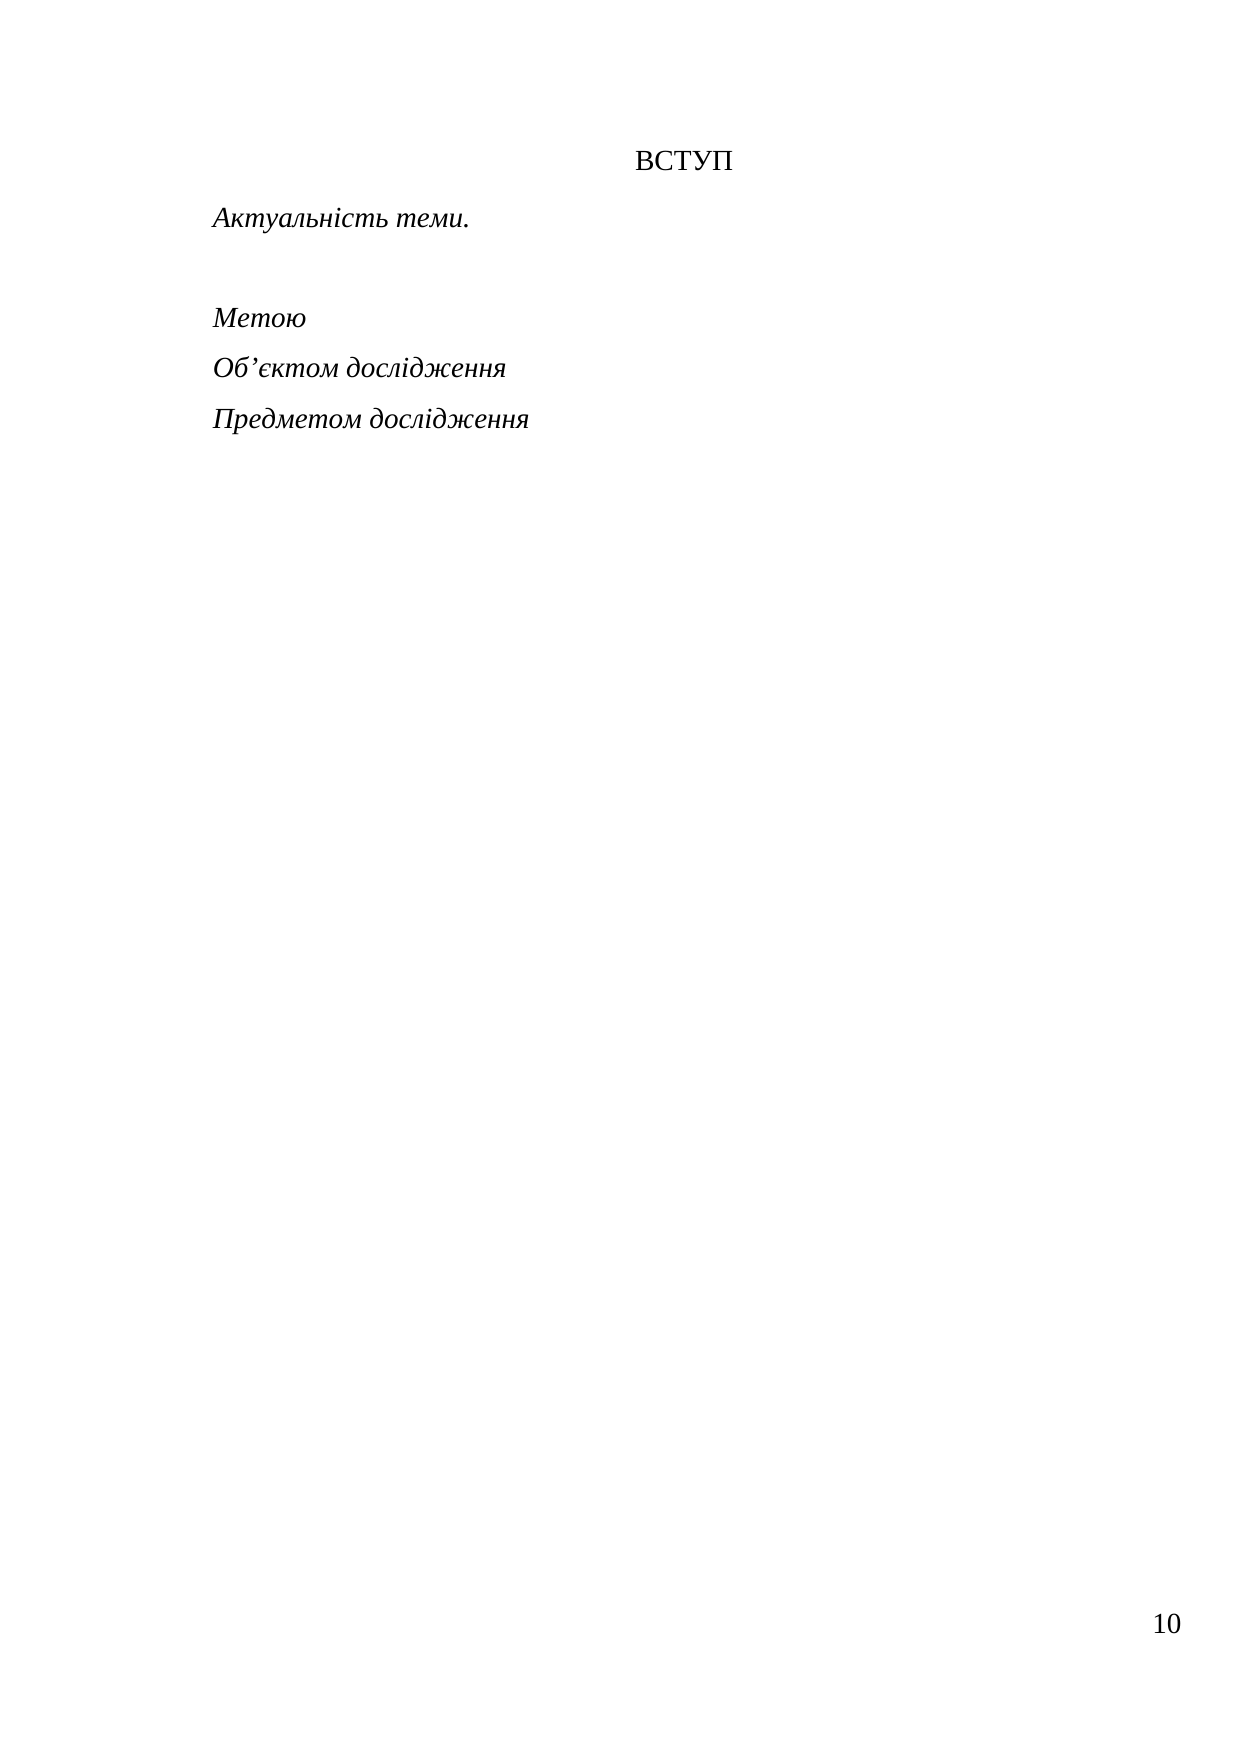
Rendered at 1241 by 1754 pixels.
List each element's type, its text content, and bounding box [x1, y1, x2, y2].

text Предметом дослідження [177, 401, 1181, 434]
text Об’єктом дослідження [177, 351, 1181, 384]
title ВСТУП [187, 143, 1181, 177]
text Метою [177, 300, 1181, 334]
text Актуальність теми. [177, 200, 1181, 233]
